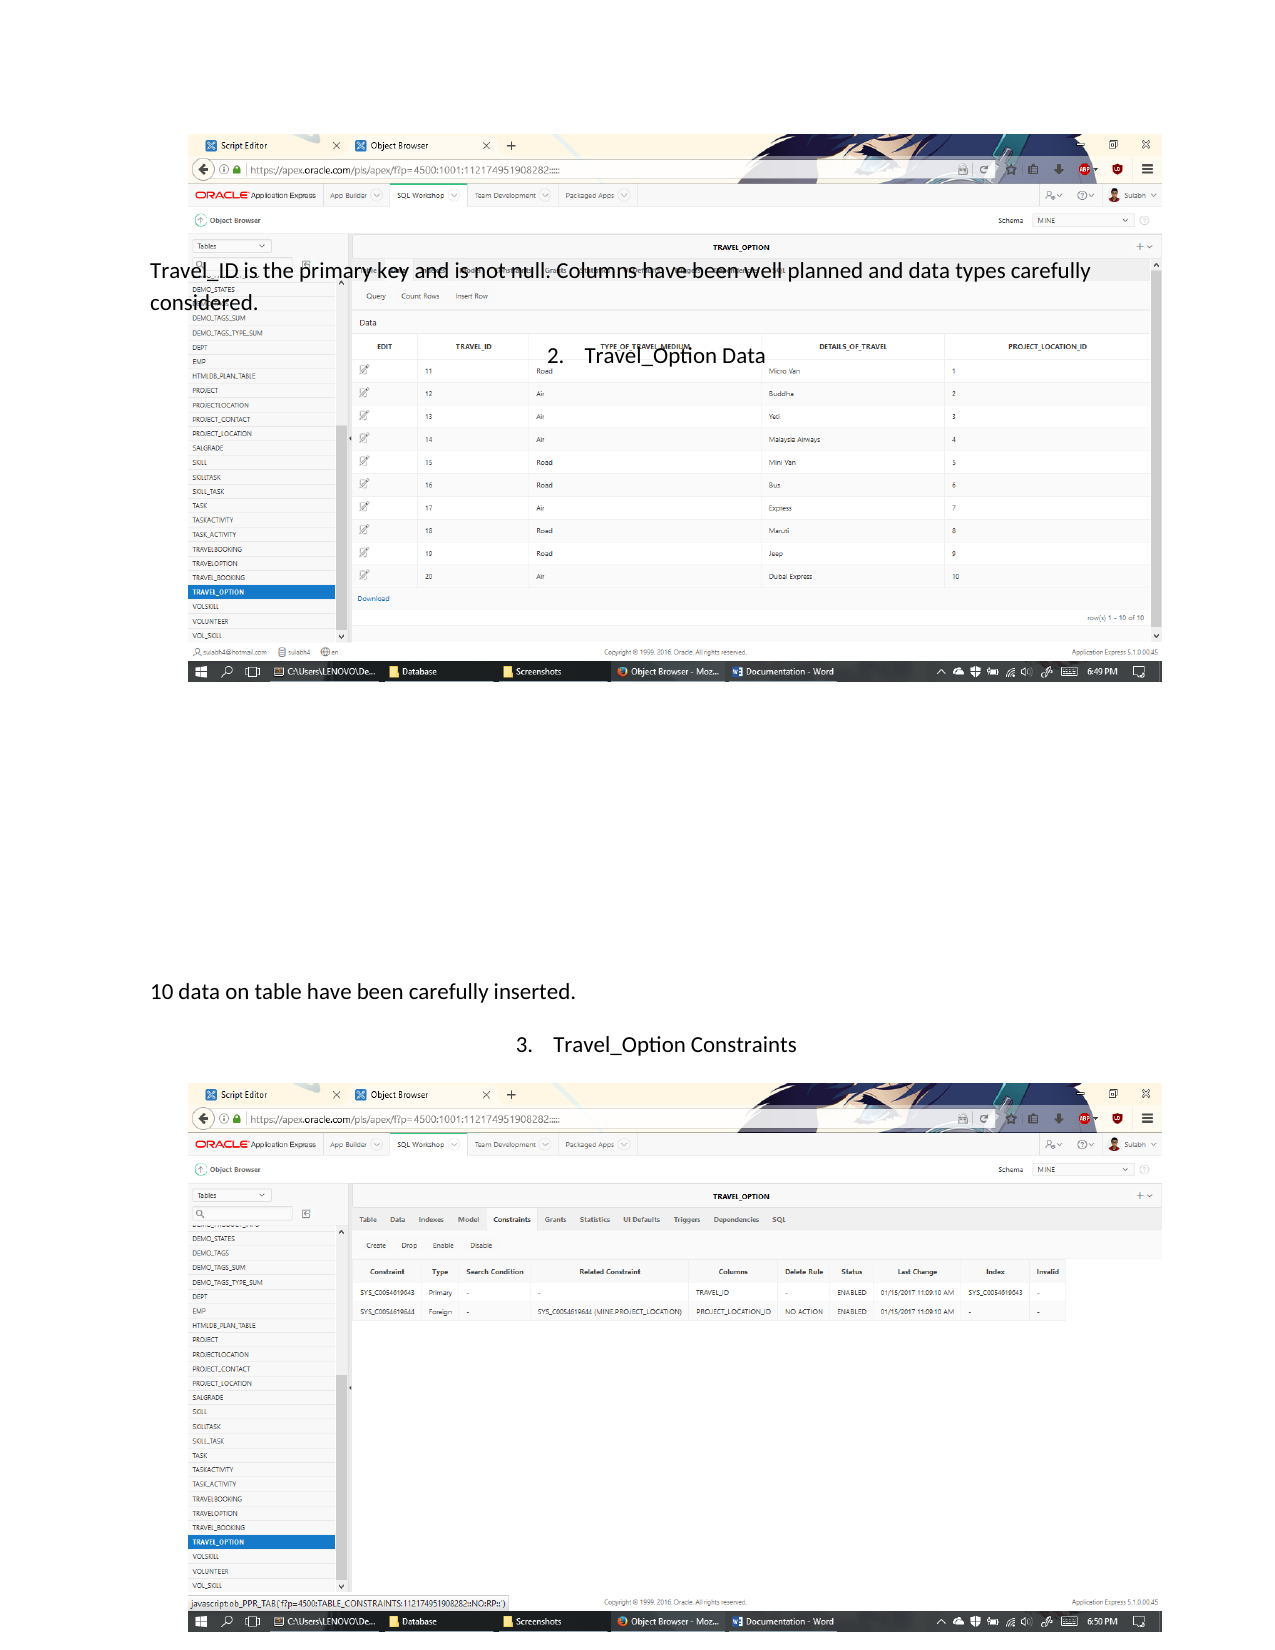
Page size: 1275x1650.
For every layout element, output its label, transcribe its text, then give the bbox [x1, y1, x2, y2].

list Travel_Option Constraints [187, 1031, 1125, 1058]
list Travel_Option Data [187, 341, 1125, 369]
picture [188, 134, 1162, 682]
picture [188, 1083, 1162, 1632]
text 10 data on table have been carefully inserted. [150, 977, 1125, 1006]
text Travel_ID is the primary key and is not null. Columns have been well planned and data types carefully considered. [150, 256, 1125, 316]
